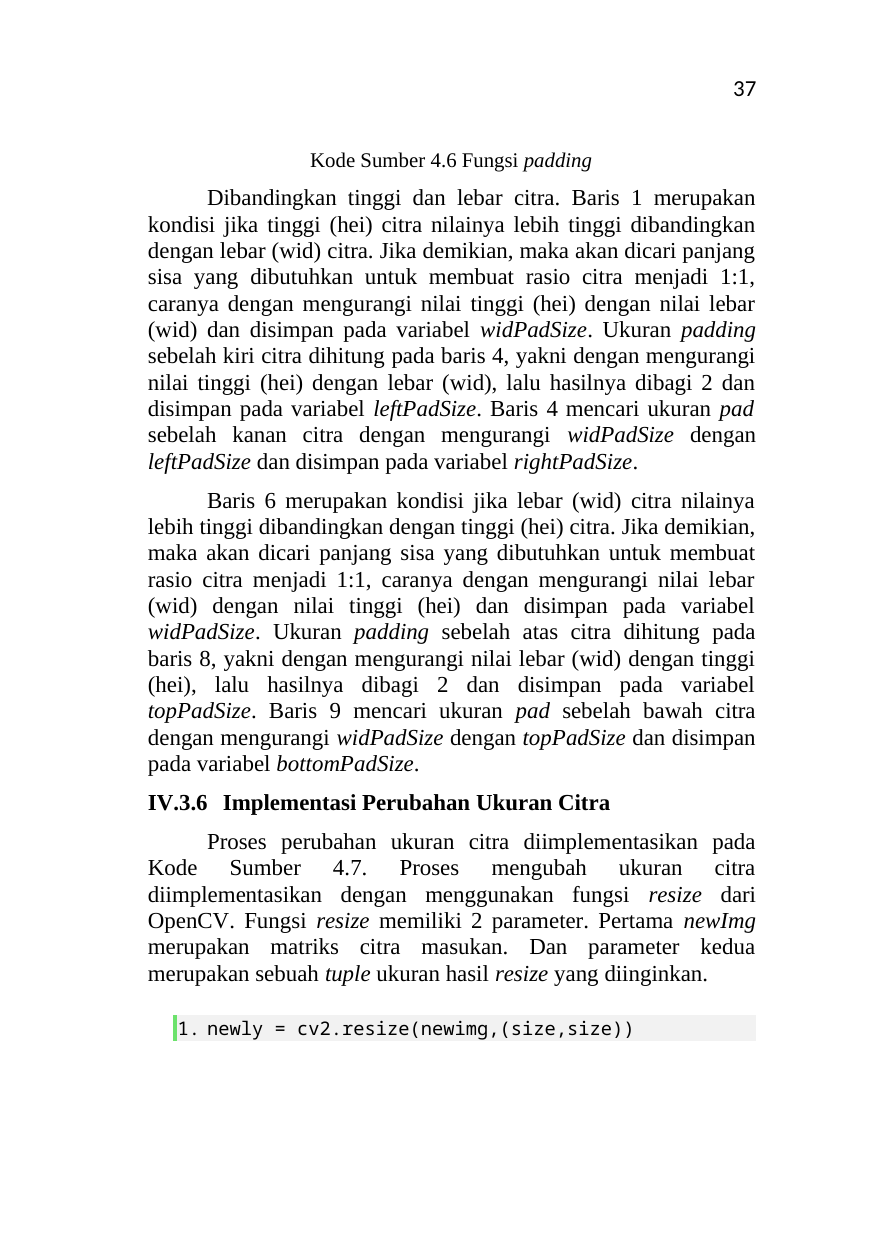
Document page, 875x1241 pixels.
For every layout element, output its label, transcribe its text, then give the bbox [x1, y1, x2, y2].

list newly = cv2.resize(newimg,(size,size)) [177, 1015, 756, 1041]
text Baris 6 merupakan kondisi jika lebar (wid) citra nilainya lebih tinggi dibandingkan dengan tinggi (hei) citra. Jika demikian, maka akan dicari panjang sisa yang dibutuhkan untuk membuat rasio citra menjadi 1:1, caranya dengan mengurangi nilai lebar (wid) dengan nilai tinggi (hei) dan disimpan pada variabel widPadSize. Ukuran padding sebelah atas citra dihitung pada baris 8, yakni dengan mengurangi nilai lebar (wid) dengan tinggi (hei), lalu hasilnya dibagi 2 dan disimpan pada variabel topPadSize. Baris 9 mencari ukuran pad sebelah bawah citra dengan mengurangi widPadSize dengan topPadSize dan disimpan pada variabel bottomPadSize. [148, 487, 756, 777]
text Dibandingkan tinggi dan lebar citra. Baris 1 merupakan kondisi jika tinggi (hei) citra nilainya lebih tinggi dibandingkan dengan lebar (wid) citra. Jika demikian, maka akan dicari panjang sisa yang dibutuhkan untuk membuat rasio citra menjadi 1:1, caranya dengan mengurangi nilai tinggi (hei) dengan nilai lebar (wid) dan disimpan pada variabel widPadSize. Ukuran padding sebelah kiri citra dihitung pada baris 4, yakni dengan mengurangi nilai tinggi (hei) dengan lebar (wid), lalu hasilnya dibagi 2 dan disimpan pada variabel leftPadSize. Baris 4 mencari ukuran pad sebelah kanan citra dengan mengurangi widPadSize dengan leftPadSize dan disimpan pada variabel rightPadSize. [148, 184, 756, 474]
text Kode Sumber 4.6 Fungsi padding [148, 148, 756, 172]
subtitle Implementasi Perubahan Ukuran Citra [148, 789, 756, 815]
text Proses perubahan ukuran citra diimplementasikan pada Kode Sumber 4.7. Proses mengubah ukuran citra diimplementasikan dengan menggunakan fungsi resize dari OpenCV. Fungsi resize memiliki 2 parameter. Pertama newImg merupakan matriks citra masukan. Dan parameter kedua merupakan sebuah tuple ukuran hasil resize yang diinginkan. [148, 828, 756, 986]
